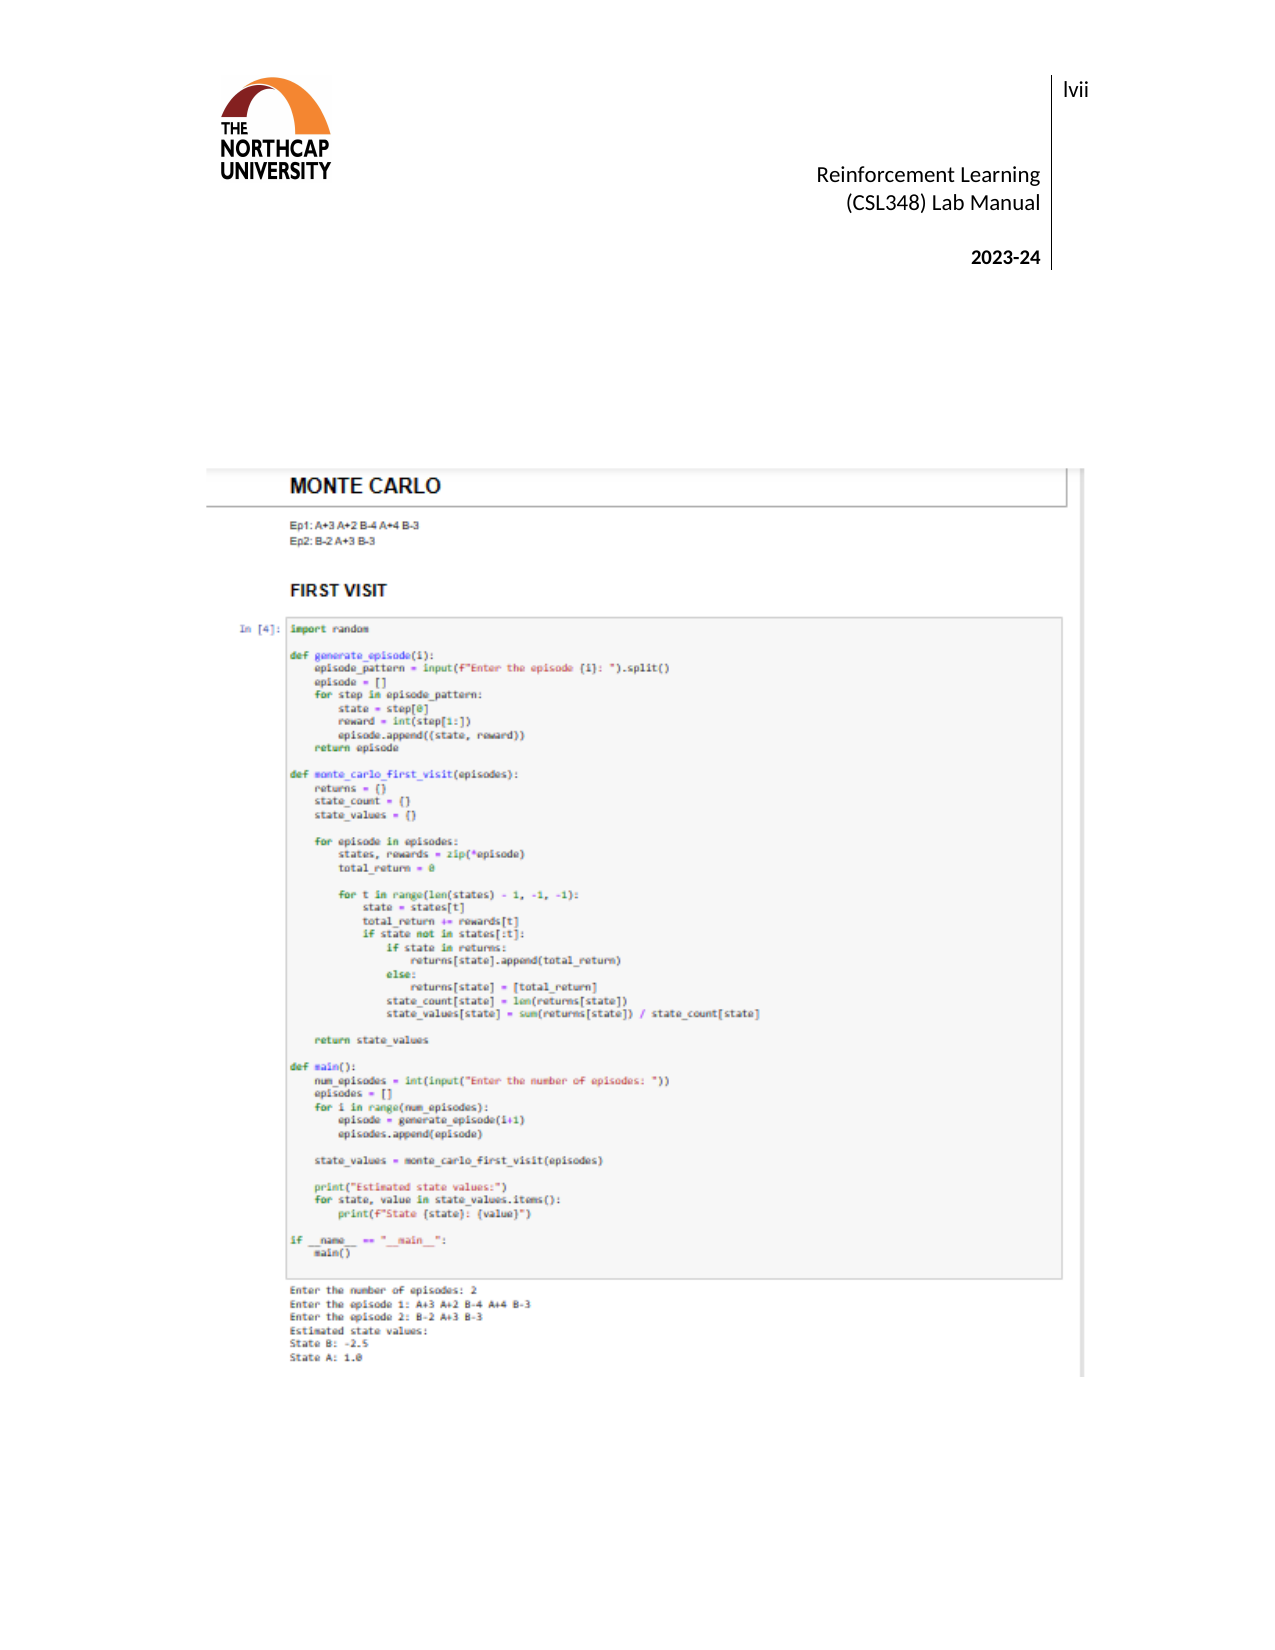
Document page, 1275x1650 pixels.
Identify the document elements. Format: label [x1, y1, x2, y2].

picture [220, 75, 332, 183]
picture [206, 467, 1085, 1377]
